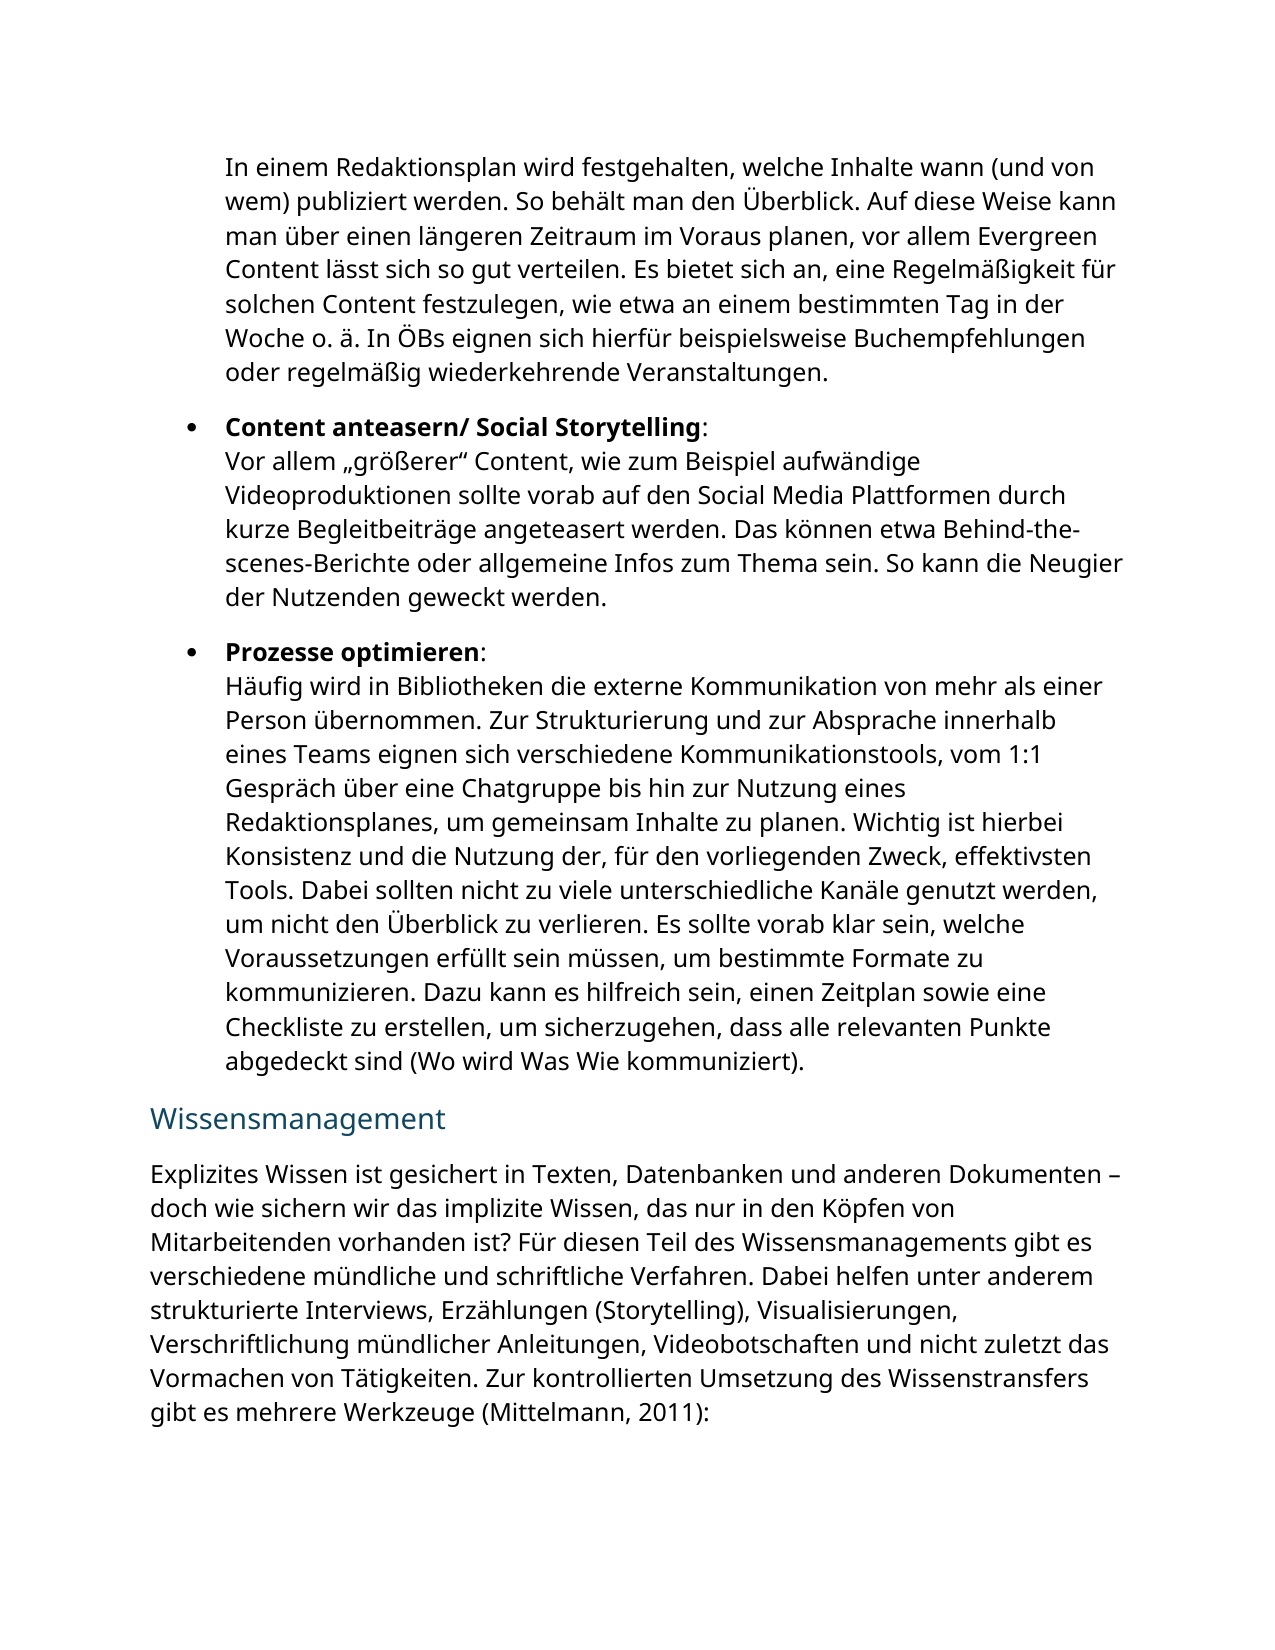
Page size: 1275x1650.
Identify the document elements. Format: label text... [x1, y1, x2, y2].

list Content anteasern/ Social Storytelling: Vor allem „größerer“ Content, wie zum Beispiel aufwändige Videoproduktionen sollte vorab auf den Social Media Plattformen durch kurze Begleitbeiträge angeteasert werden. Das können etwa Behind-the-scenes-Berichte oder allgemeine Infos zum Thema sein. So kann die Neugier der Nutzenden geweckt werden. [187, 409, 1125, 614]
list Prozesse optimieren: Häufig wird in Bibliotheken die externe Kommunikation von mehr als einer Person übernommen. Zur Strukturierung und zur Absprache innerhalb eines Teams eignen sich verschiedene Kommunikationstools, vom 1:1 Gespräch über eine Chatgruppe bis hin zur Nutzung eines Redaktionsplanes, um gemeinsam Inhalte zu planen. Wichtig ist hierbei Konsistenz und die Nutzung der, für den vorliegenden Zweck, effektivsten Tools. Dabei sollten nicht zu viele unterschiedliche Kanäle genutzt werden, um nicht den Überblick zu verlieren. Es sollte vorab klar sein, welche Voraussetzungen erfüllt sein müssen, um bestimmte Formate zu kommunizieren. Dazu kann es hilfreich sein, einen Zeitplan sowie eine Checkliste zu erstellen, um sicherzugehen, dass alle relevanten Punkte abgedeckt sind (Wo wird Was Wie kommuniziert). [187, 634, 1125, 1077]
text Explizites Wissen ist gesichert in Texten, Datenbanken und anderen Dokumenten – doch wie sichern wir das implizite Wissen, das nur in den Köpfen von Mitarbeitenden vorhanden ist? Für diesen Teil des Wissensmanagements gibt es verschiedene mündliche und schriftliche Verfahren. Dabei helfen unter anderem strukturierte Interviews, Erzählungen (Storytelling), Visualisierungen, Verschriftlichung mündlicher Anleitungen, Videobotschaften und nicht zuletzt das Vormachen von Tätigkeiten. Zur kontrollierten Umsetzung des Wissenstransfers gibt es mehrere Werkzeuge (Mittelmann, 2011): [150, 1157, 1125, 1429]
list In einem Redaktionsplan wird festgehalten, welche Inhalte wann (und von wem) publiziert werden. So behält man den Überblick. Auf diese Weise kann man über einen längeren Zeitraum im Voraus planen, vor allem Evergreen Content lässt sich so gut verteilen. Es bietet sich an, eine Regelmäßigkeit für solchen Content festzulegen, wie etwa an einem bestimmten Tag in der Woche o. ä. In ÖBs eignen sich hierfür beispielsweise Buchempfehlungen oder regelmäßig wiederkehrende Veranstaltungen. [187, 150, 1125, 388]
subtitle Wissensmanagement [150, 1098, 1125, 1138]
